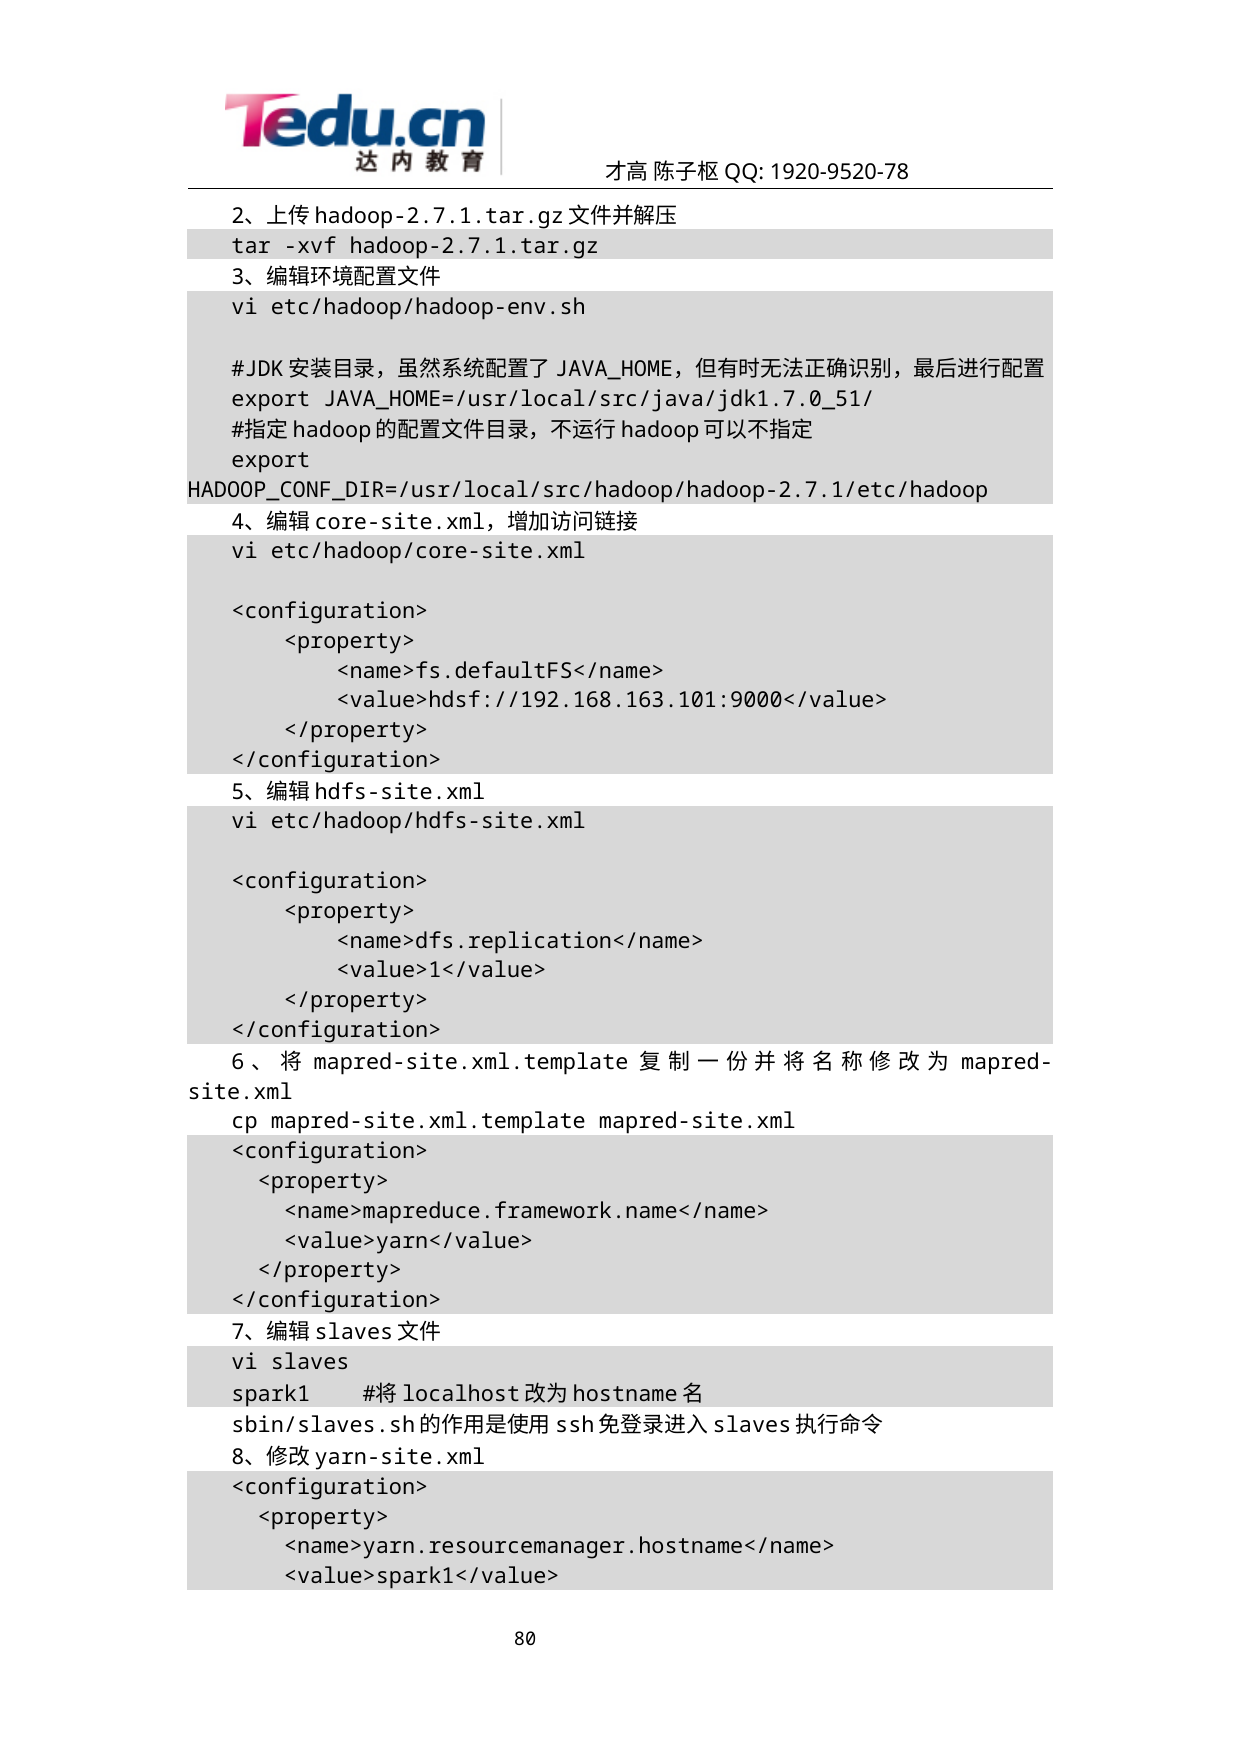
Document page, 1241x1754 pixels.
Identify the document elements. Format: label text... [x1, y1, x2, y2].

picture [225, 88, 507, 180]
text vi etc/hadoop/hdfs-site.xml [187, 806, 1053, 835]
text tar -xvf hadoop-2.7.1.tar.gz [187, 229, 1053, 259]
text #JDK安装目录，虽然系统配置了JAVA_HOME，但有时无法正确识别，最后进行配置 [187, 351, 1053, 382]
text <value>yarn</value> [187, 1224, 1053, 1254]
text vi slaves [187, 1346, 1053, 1376]
text <configuration> [187, 1135, 1053, 1165]
text <value>hdsf://192.168.163.101:9000</value> [187, 684, 1053, 714]
text <name>mapreduce.framework.name</name> [187, 1195, 1053, 1224]
text cp mapred-site.xml.template mapred-site.xml [187, 1105, 1053, 1135]
text <value>spark1</value> [187, 1560, 1053, 1590]
text spark1 #将localhost改为hostname名 [187, 1376, 1053, 1407]
text <configuration> [187, 1471, 1053, 1501]
text 8、修改yarn-site.xml [187, 1439, 1053, 1471]
text </configuration> [187, 744, 1053, 774]
text 3、编辑环境配置文件 [187, 259, 1053, 291]
text <name>fs.defaultFS</name> [187, 654, 1053, 684]
text <configuration> [187, 595, 1053, 625]
text </configuration> [187, 1014, 1053, 1044]
text vi etc/hadoop/hadoop-env.sh [187, 291, 1053, 321]
text </property> [187, 714, 1053, 744]
text vi etc/hadoop/core-site.xml [187, 535, 1053, 565]
text export JAVA_HOME=/usr/local/src/java/jdk1.7.0_51/ [187, 382, 1053, 412]
text <value>1</value> [187, 954, 1053, 984]
text sbin/slaves.sh的作用是使用ssh免登录进入slaves执行命令 [187, 1407, 1053, 1439]
text <property> [187, 895, 1053, 925]
text 6、将mapred-site.xml.template复制一份并将名称修改为mapred-site.xml [187, 1044, 1053, 1105]
text <property> [187, 1501, 1053, 1530]
text <name>dfs.replication</name> [187, 925, 1053, 954]
text <property> [187, 625, 1053, 654]
text 2、上传hadoop-2.7.1.tar.gz文件并解压 [187, 198, 1053, 229]
text export HADOOP_CONF_DIR=/usr/local/src/hadoop/hadoop-2.7.1/etc/hadoop [187, 444, 1053, 504]
text </property> [187, 984, 1053, 1014]
text </configuration> [187, 1284, 1053, 1314]
text <name>yarn.resourcemanager.hostname</name> [187, 1530, 1053, 1560]
text 4、编辑core-site.xml，增加访问链接 [187, 504, 1053, 535]
text 7、编辑slaves文件 [187, 1314, 1053, 1346]
text <property> [187, 1165, 1053, 1195]
text #指定hadoop的配置文件目录，不运行hadoop可以不指定 [187, 412, 1053, 444]
text </property> [187, 1254, 1053, 1284]
text 5、编辑hdfs-site.xml [187, 774, 1053, 806]
text <configuration> [187, 865, 1053, 895]
